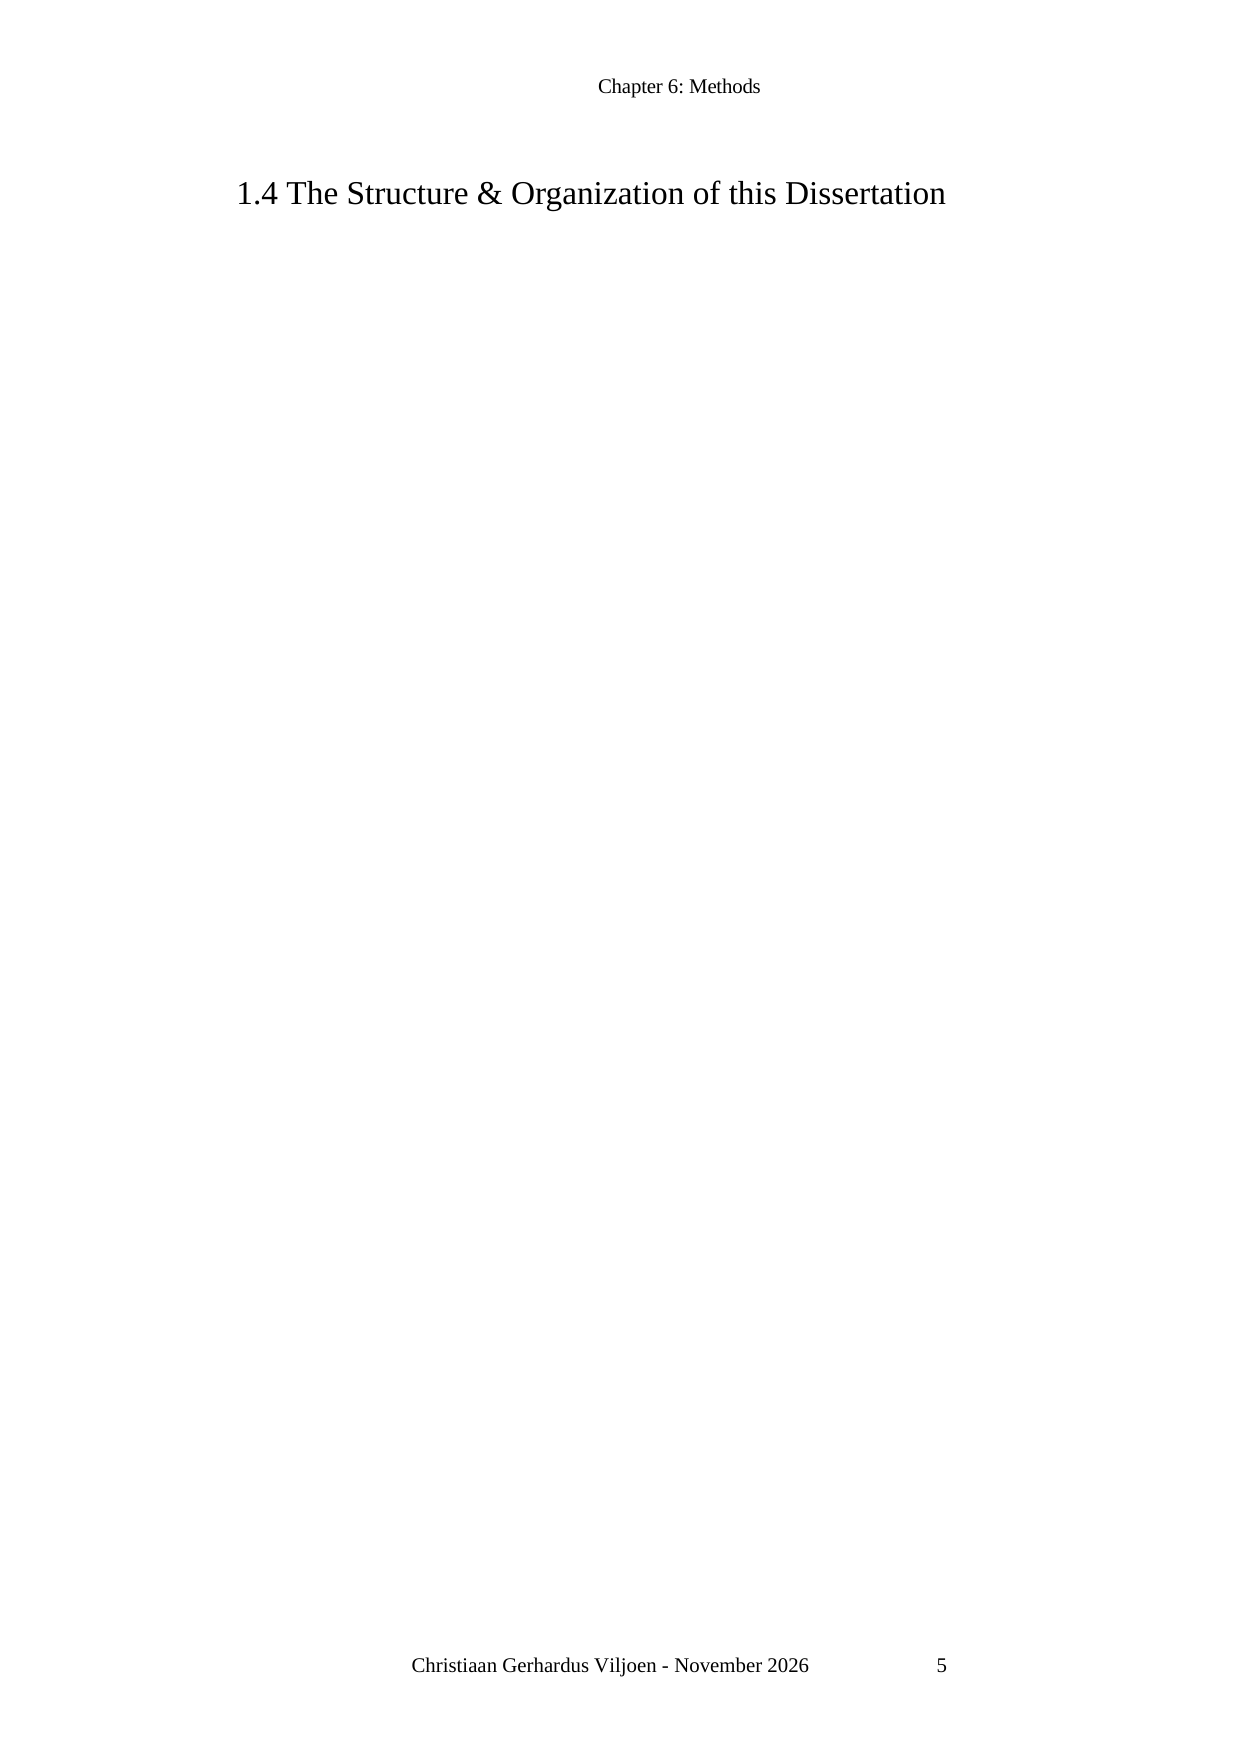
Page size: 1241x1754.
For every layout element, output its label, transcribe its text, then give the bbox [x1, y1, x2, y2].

subtitle The Structure & Organization of this Dissertation [236, 173, 1122, 211]
